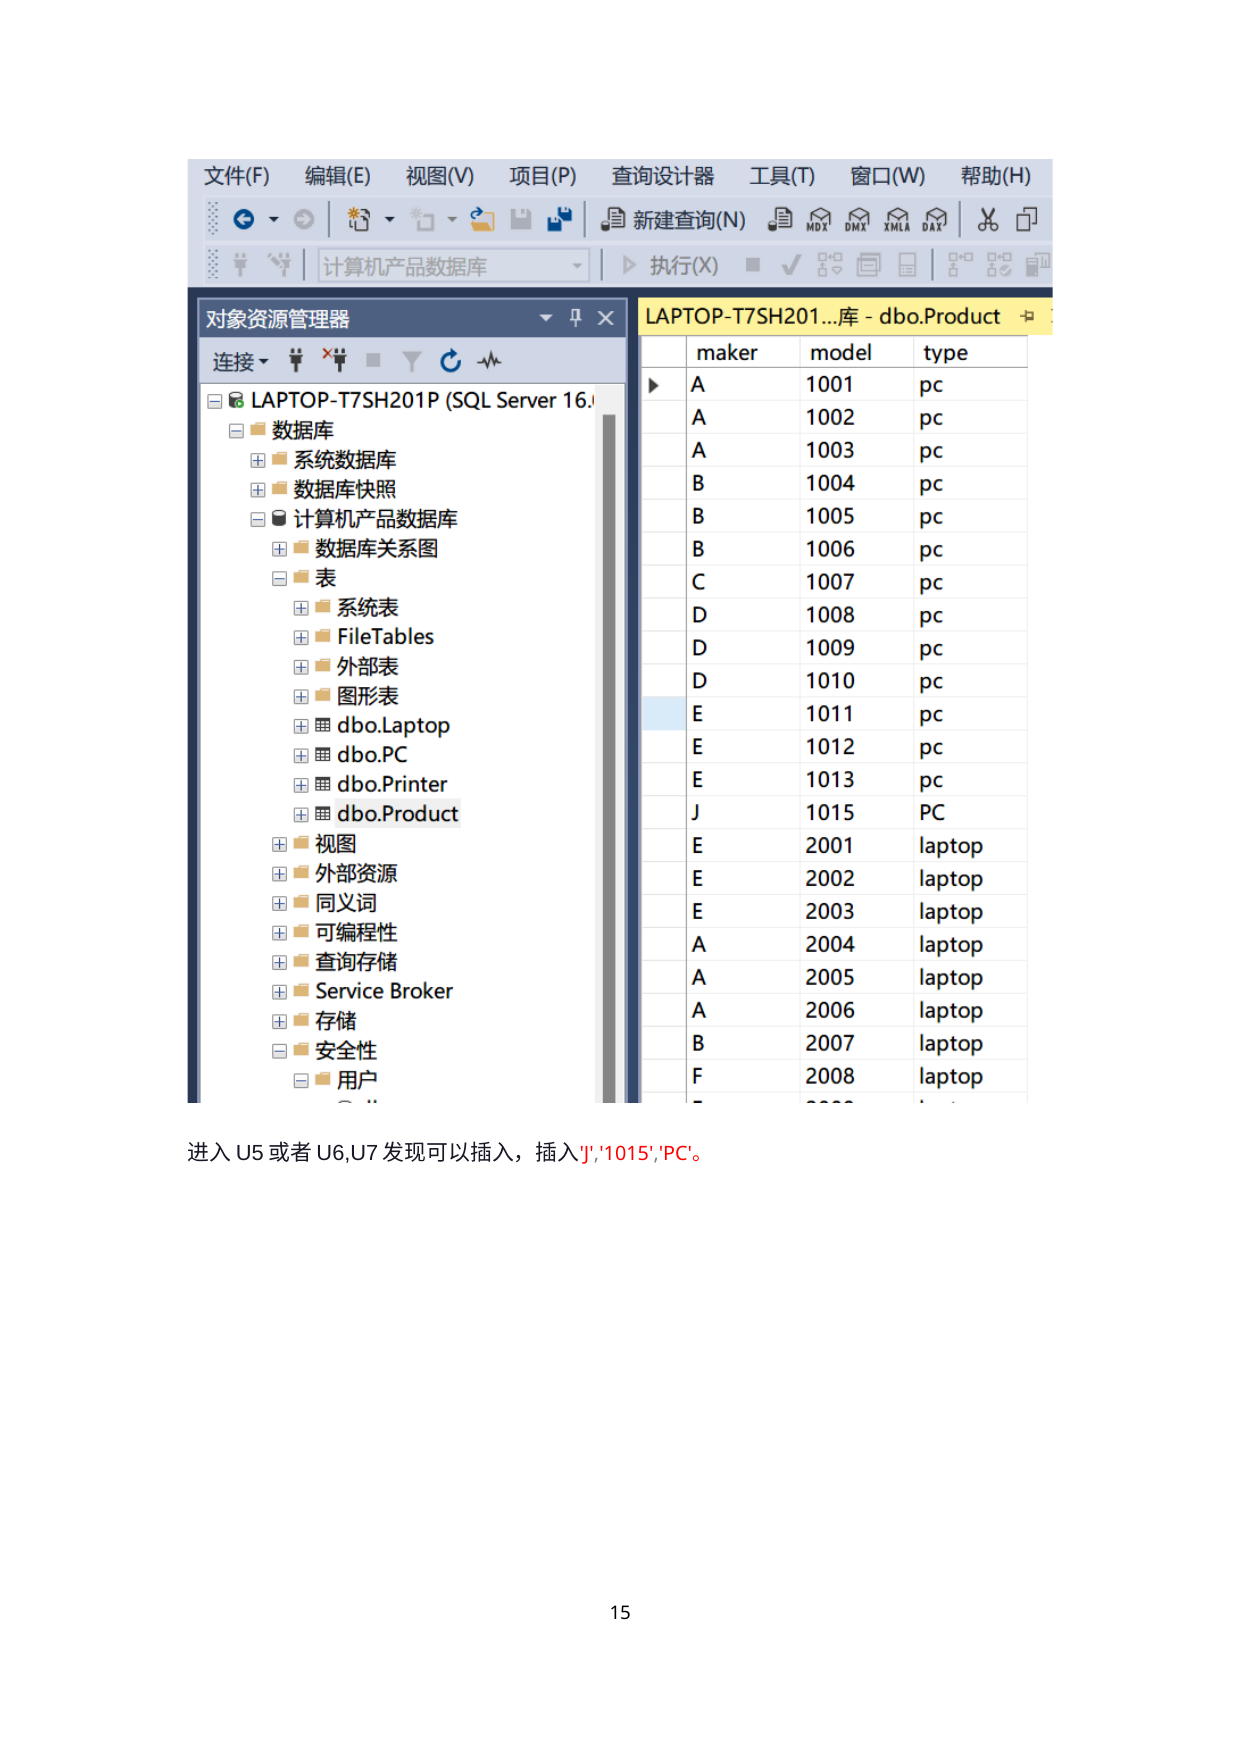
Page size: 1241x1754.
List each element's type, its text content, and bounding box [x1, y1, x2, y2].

text 进入U5或者U6,U7发现可以插入，插入'J','1015','PC'。 [187, 1135, 1053, 1167]
picture [187, 159, 1053, 1103]
